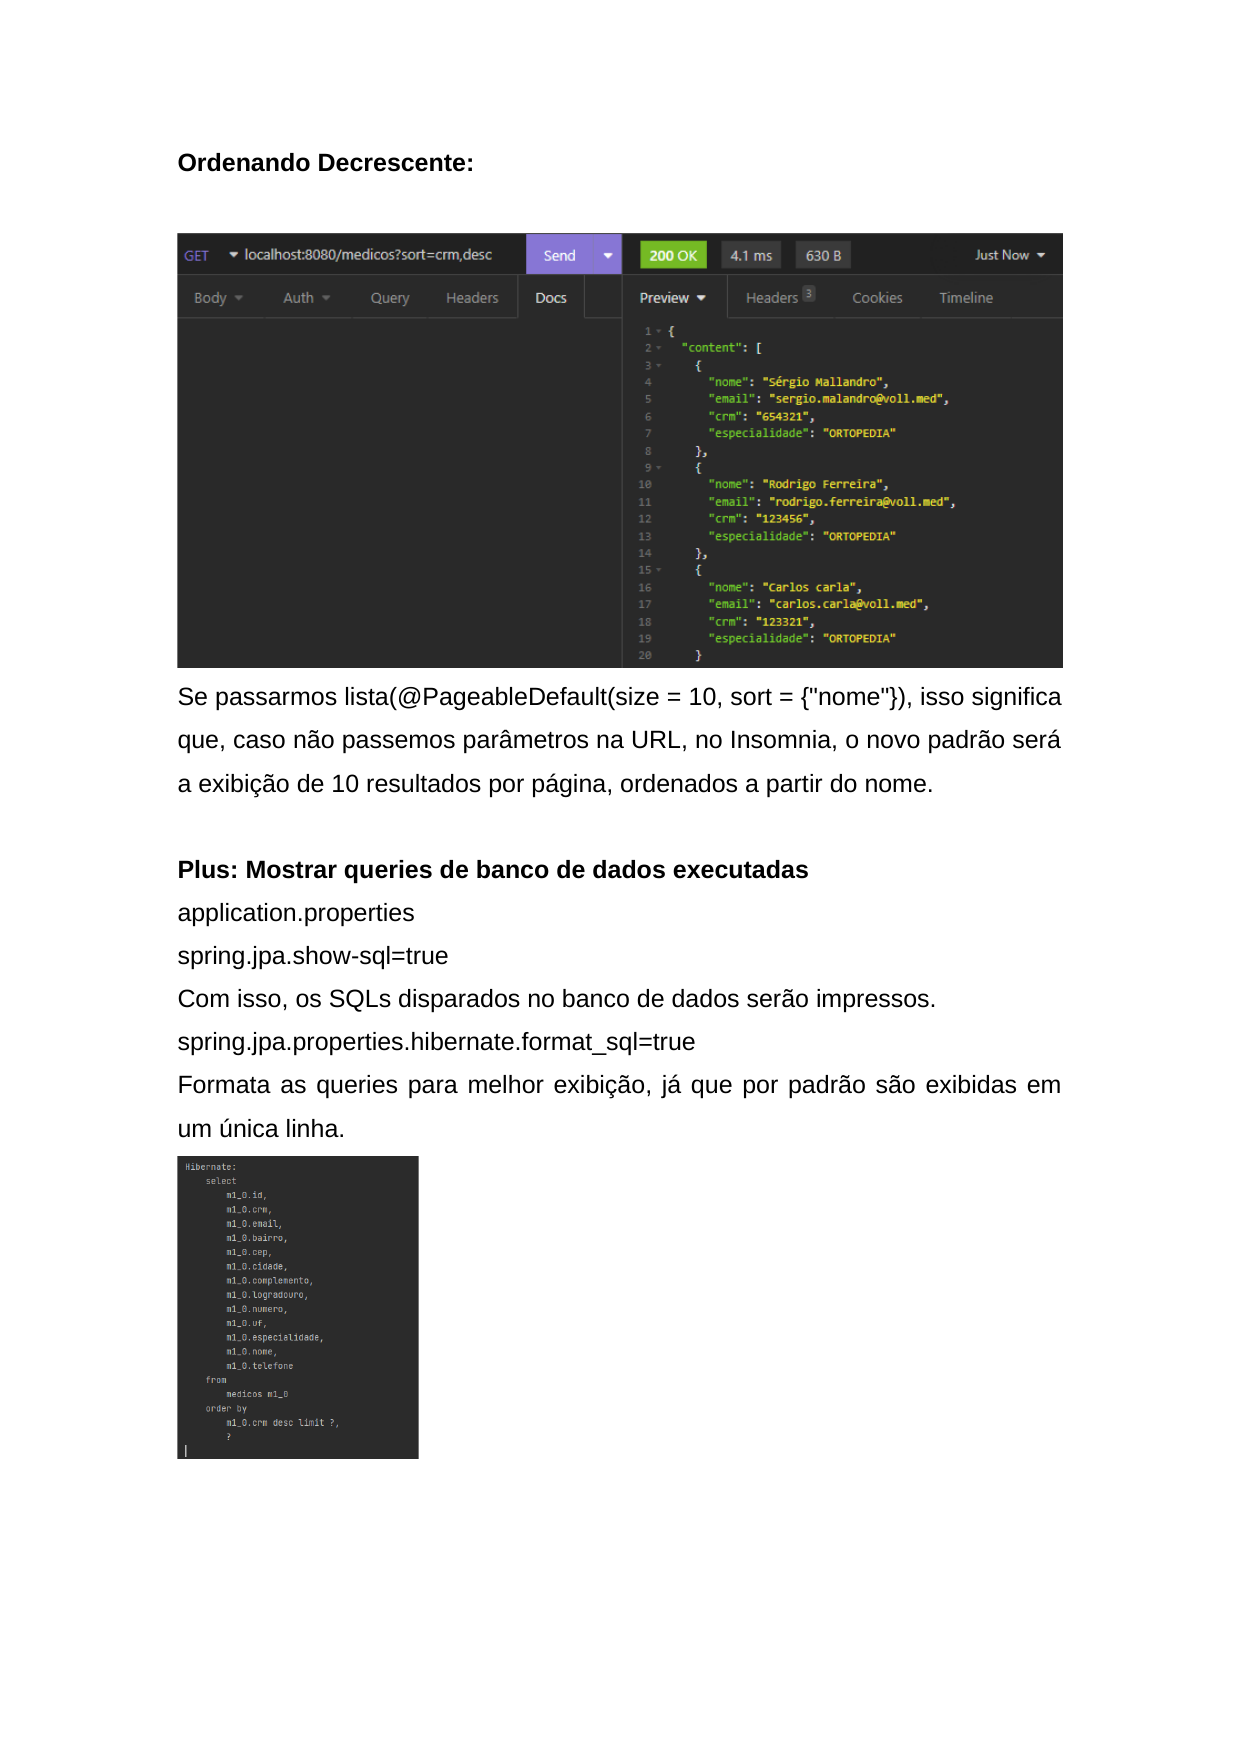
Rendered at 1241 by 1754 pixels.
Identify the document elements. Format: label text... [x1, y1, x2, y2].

text Se passarmos lista(@PageableDefault(size = 10, sort = {"nome"}), isso significa que, caso não passemos parâmetros na URL, no Insomnia, o novo padrão será a exibição de 10 resultados por página, ordenados a partir do nome. [177, 682, 1063, 797]
picture [177, 233, 1063, 668]
text spring.jpa.properties.hibernate.format_sql=true Formata as queries para melhor exibição, já que por padrão são exibidas em um única linha. [177, 1027, 1063, 1142]
picture [177, 1156, 419, 1459]
subtitle Ordenando Decrescente: [177, 148, 1063, 176]
subtitle Plus: Mostrar queries de banco de dados executadas [177, 855, 1063, 883]
text spring.jpa.show-sql=true Com isso, os SQLs disparados no banco de dados serão impressos. [177, 941, 1063, 1013]
text application.properties [177, 898, 1063, 927]
